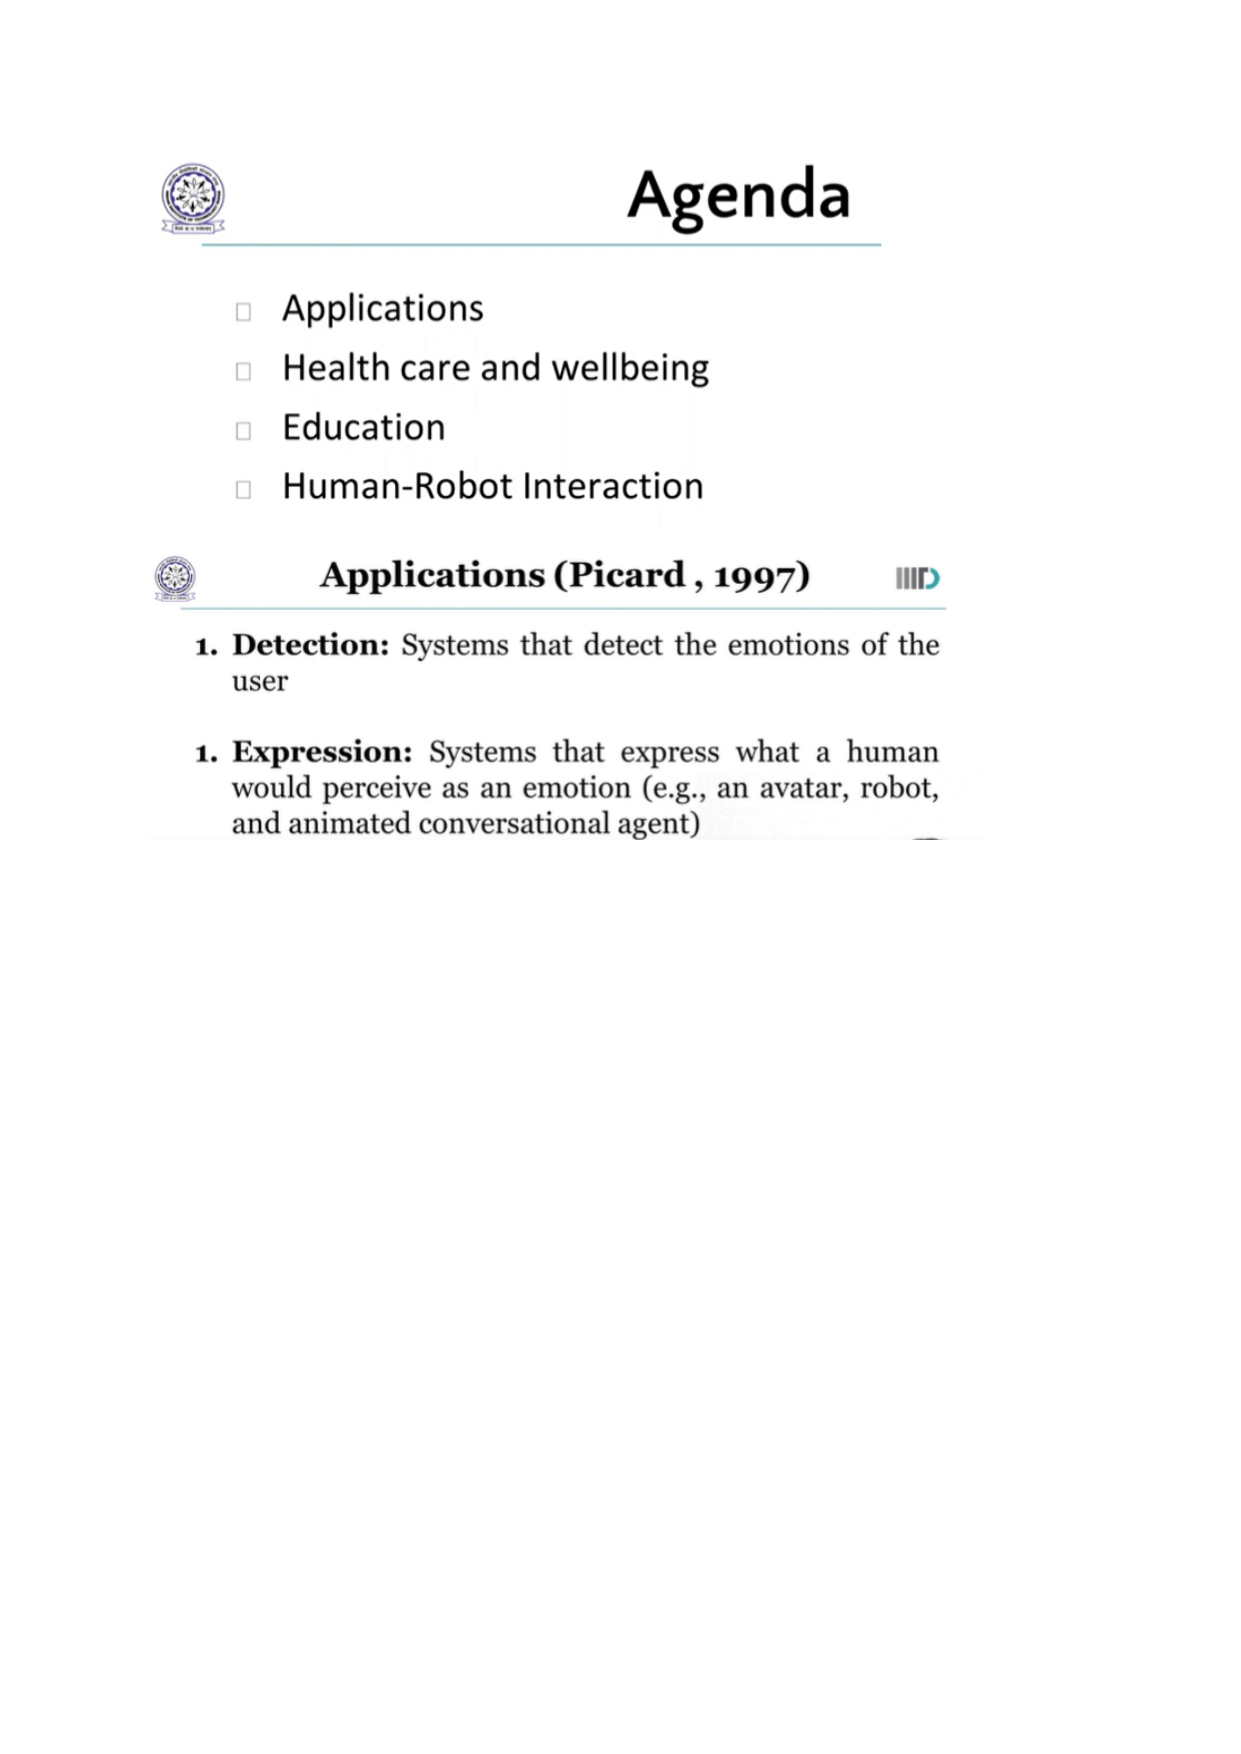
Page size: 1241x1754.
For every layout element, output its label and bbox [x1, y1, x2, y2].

picture [150, 547, 985, 840]
picture [150, 150, 882, 529]
